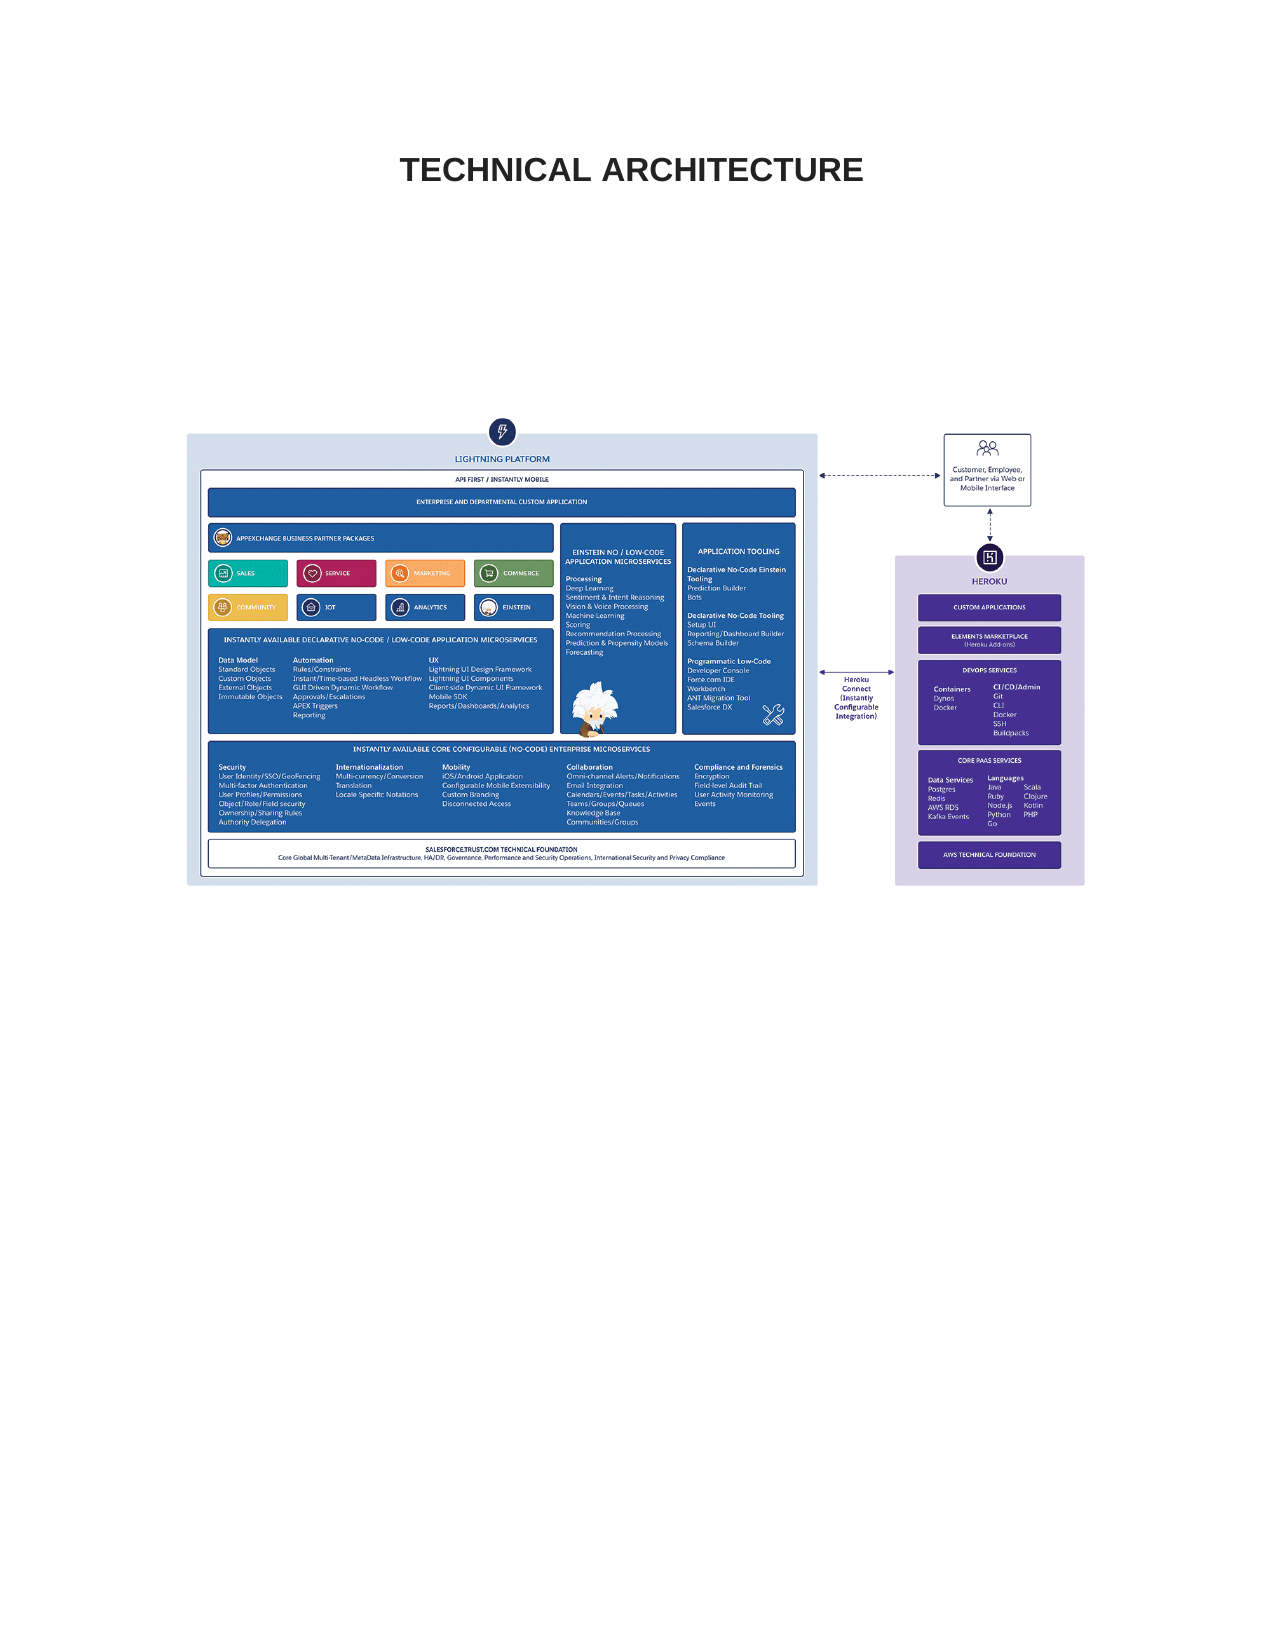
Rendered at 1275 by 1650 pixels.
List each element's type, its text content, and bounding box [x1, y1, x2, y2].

picture [150, 378, 1125, 927]
text TECHNICAL ARCHITECTURE [150, 150, 1125, 188]
